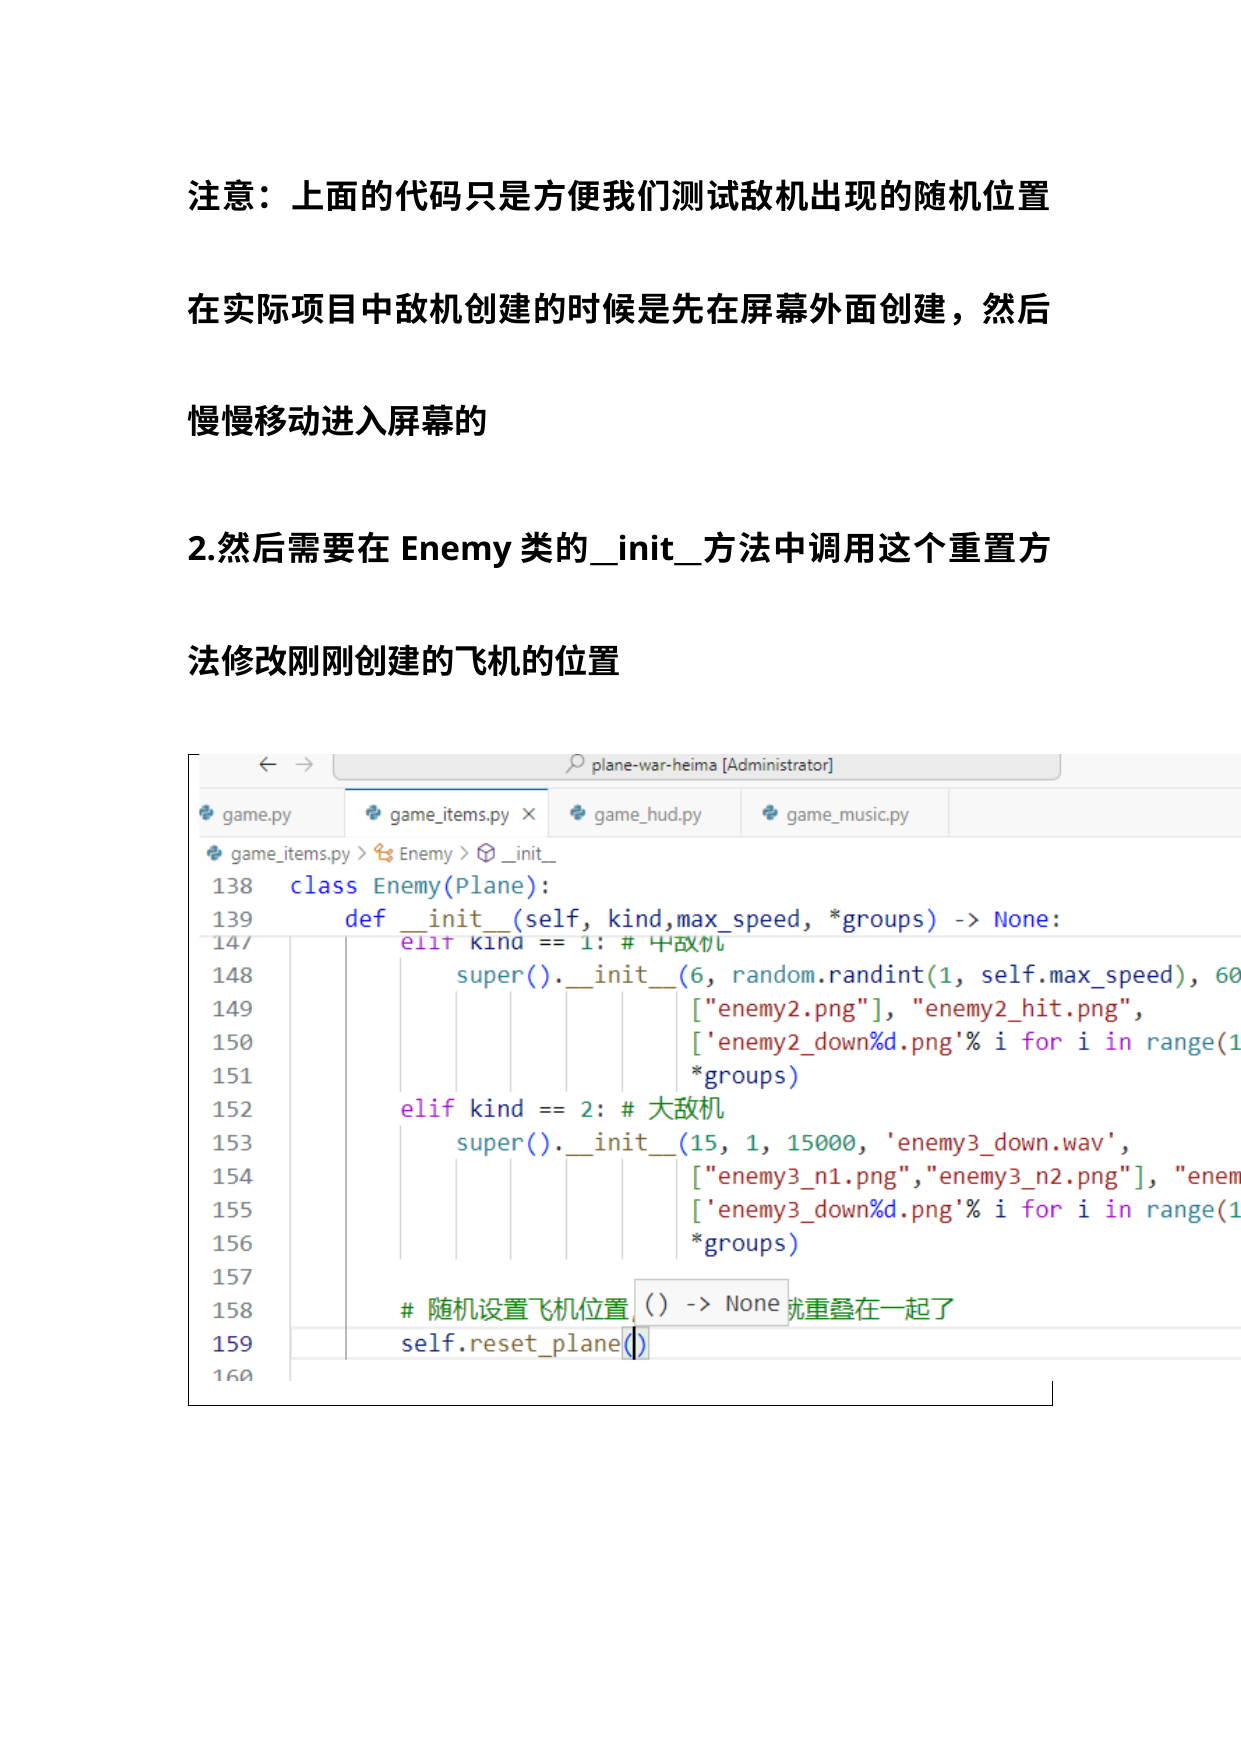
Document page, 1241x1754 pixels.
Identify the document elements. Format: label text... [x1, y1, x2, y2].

subtitle 2.然后需要在Enemy类的__init__方法中调用这个重置方法修改刚刚创建的飞机的位置 [187, 514, 1053, 691]
picture [199, 754, 1241, 1381]
subtitle 注意：上面的代码只是方便我们测试敌机出现的随机位置，在实际项目中敌机创建的时候是先在屏幕外面创建，然后慢慢移动进入屏幕的 [187, 162, 1053, 452]
table_header [189, 755, 1052, 1404]
